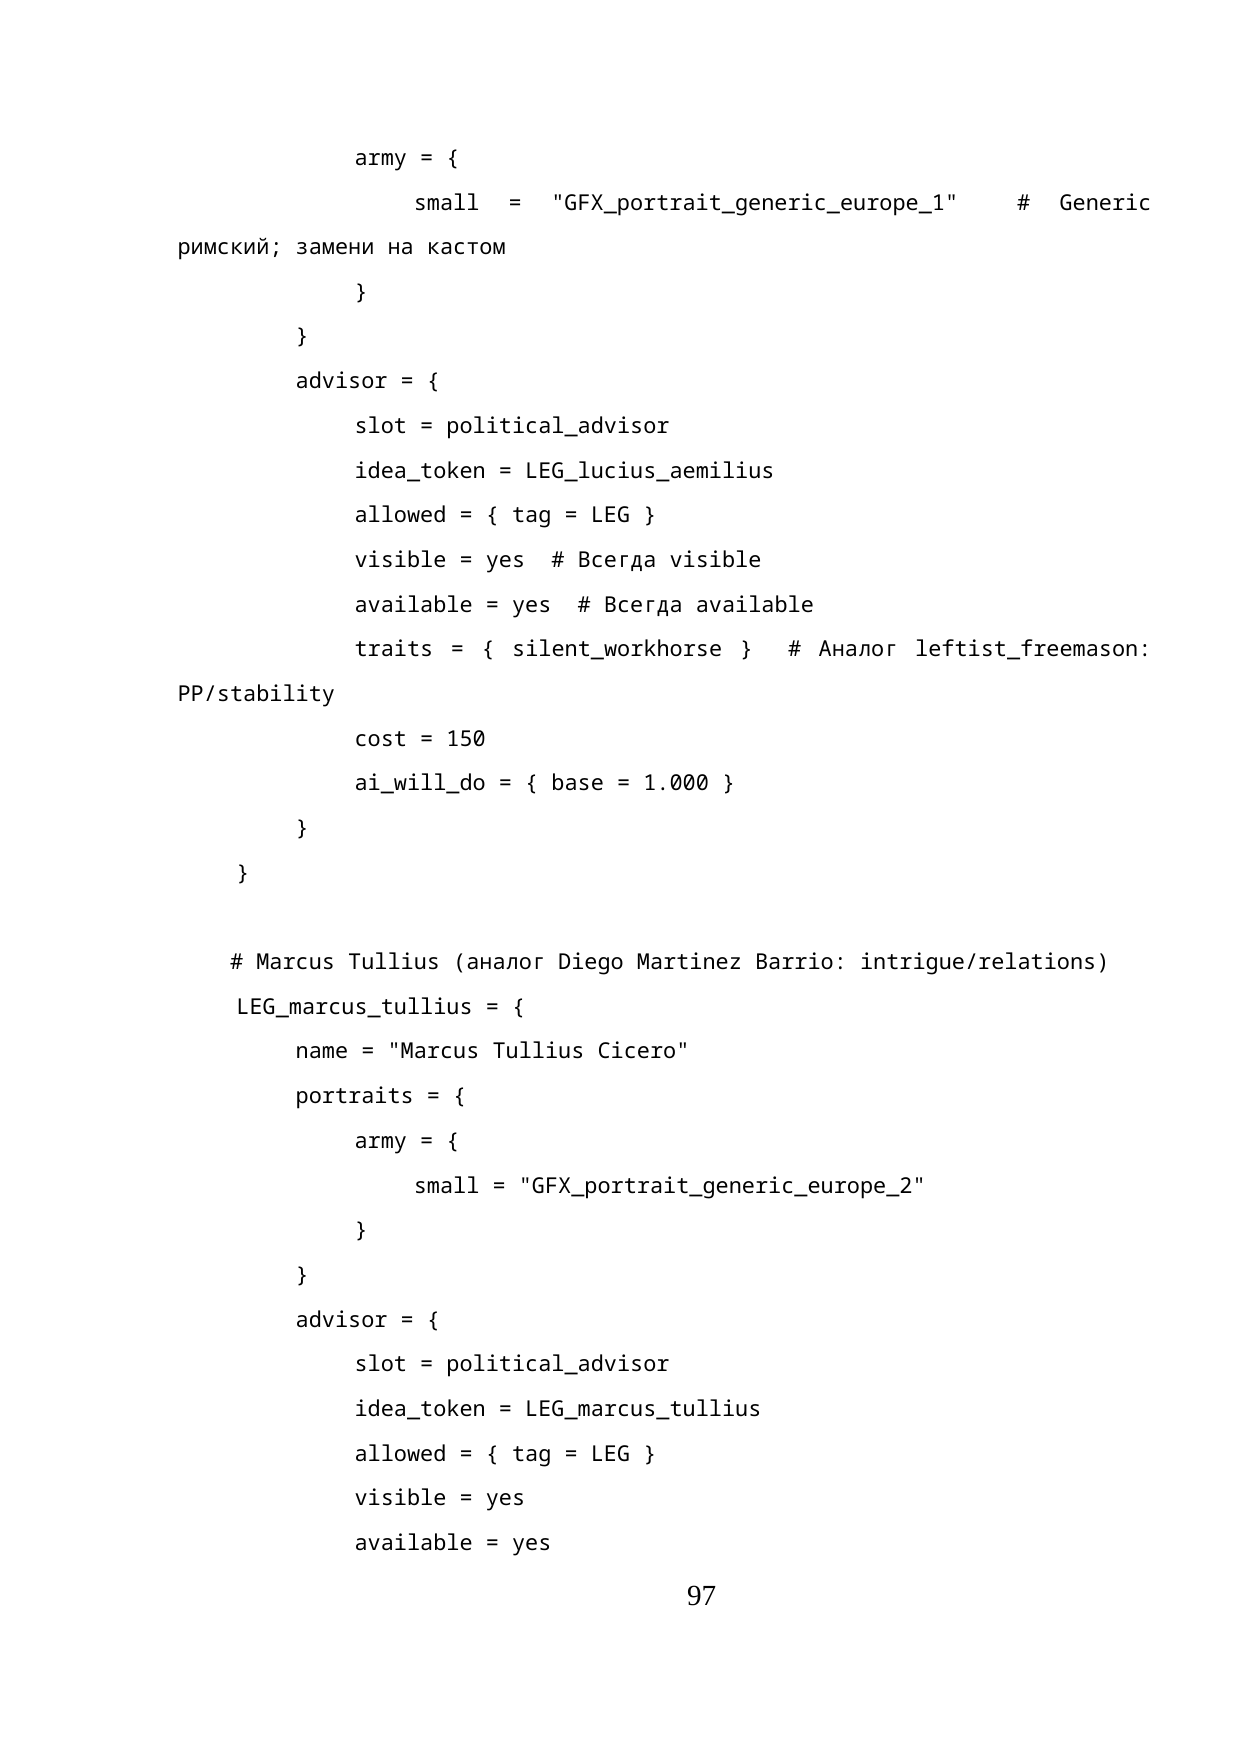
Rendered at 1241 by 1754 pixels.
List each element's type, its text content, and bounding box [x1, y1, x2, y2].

text advisor = { [177, 365, 1152, 395]
text small = "GFX_portrait_generic_europe_2" [177, 1169, 1152, 1199]
text cost = 150 [177, 723, 1152, 752]
text } [177, 276, 1152, 306]
text slot = political_advisor [177, 410, 1152, 440]
text available = yes # Всегда available [177, 589, 1152, 618]
text slot = political_advisor [177, 1348, 1152, 1378]
text allowed = { tag = LEG } [177, 1438, 1152, 1467]
text small = "GFX_portrait_generic_europe_1" # Generic римский; замени на кастом [177, 186, 1152, 261]
text } [177, 1259, 1152, 1289]
text name = "Marcus Tullius Cicero" [177, 1036, 1152, 1065]
text } [177, 812, 1152, 842]
text LEG_marcus_tullius = { [177, 991, 1152, 1021]
text army = { [177, 1125, 1152, 1155]
text allowed = { tag = LEG } [177, 499, 1152, 529]
text portraits = { [177, 1080, 1152, 1110]
text } [177, 1214, 1152, 1244]
text # Marcus Tullius (аналог Diego Martinez Barrio: intrigue/relations) [177, 946, 1152, 976]
text visible = yes # Всегда visible [177, 544, 1152, 574]
text } [177, 321, 1152, 350]
text available = yes [177, 1527, 1152, 1557]
text army = { [177, 142, 1152, 172]
text } [177, 857, 1152, 887]
text idea_token = LEG_lucius_aemilius [177, 454, 1152, 484]
text traits = { silent_workhorse } # Аналог leftist_freemason: PP/stability [177, 633, 1152, 708]
text ai_will_do = { base = 1.000 } [177, 767, 1152, 797]
text advisor = { [177, 1304, 1152, 1333]
text idea_token = LEG_marcus_tullius [177, 1393, 1152, 1423]
text visible = yes [177, 1482, 1152, 1512]
